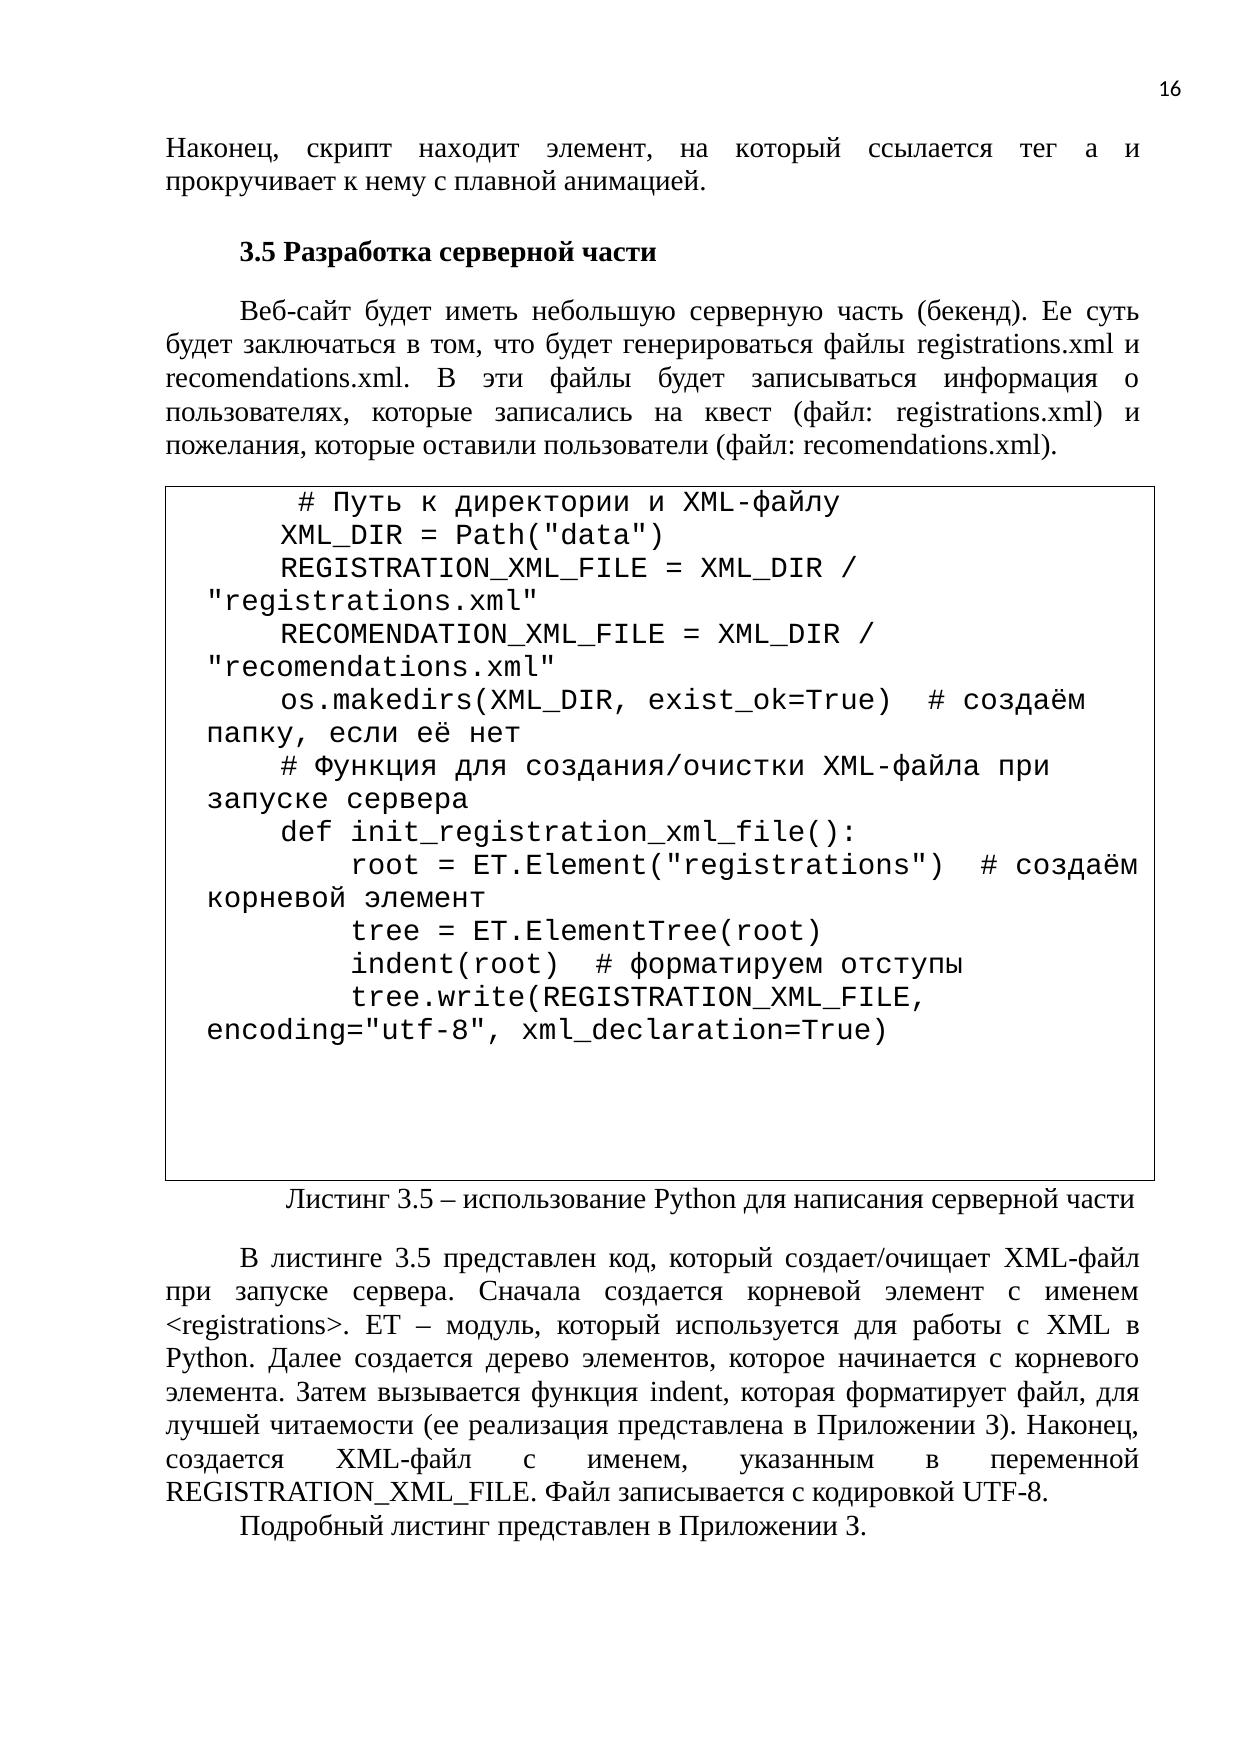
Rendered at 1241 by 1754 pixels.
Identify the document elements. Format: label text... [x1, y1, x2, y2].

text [165, 130, 1140, 197]
text В листинге 3.5 представлен код, который создает/очищает XML-файл при запуске сервера. Сначала создается корневой элемент с именем <registrations>. ET – модуль, который используется для работы с XML в Python. Далее создается дерево элементов, которое начинается с корневого элемента. Затем вызывается функция indent, которая форматирует файл, для лучшей читаемости (ее реализация представлена в Приложении З). Наконец, создается XML-файл с именем, указанным в переменной REGISTRATION_XML_FILE. Файл записывается с кодировкой UTF-8. [165, 1240, 1140, 1508]
subtitle 3.5 Разработка серверной части [105, 234, 1181, 268]
table_header # Путь к директории и XML-файлу XML_DIR = Path("data") REGISTRATION_XML_FILE = XML_DIR / "registrations.xml" RECOMENDATION_XML_FILE = XML_DIR / "recomendations.xml" os.makedirs(XML_DIR, exist_ok=True) # создаём папку, если её нет # Функция для создания/очистки XML-файла при запуске сервера def init_registration_xml_file(): root = ET.Element("registrations") # создаём корневой элемент tree = ET.ElementTree(root) indent(root) # форматируем отступы tree.write(REGISTRATION_XML_FILE, encoding="utf-8", xml_declaration=True) [166, 487, 1154, 1180]
text Листинг 3.5 – использование Python для написания серверной части [165, 1181, 1181, 1215]
text Веб-сайт будет иметь небольшую серверную часть (бекенд). Ее суть будет заключаться в том, что будет генерироваться файлы registrations.xml и recomendations.xml. В эти файлы будет записываться информация о пользователях, которые записались на квест (файл: registrations.xml) и пожелания, которые оставили пользователи (файл: recomendations.xml). [165, 293, 1140, 461]
text Подробный листинг представлен в Приложении З. [165, 1508, 1154, 1542]
